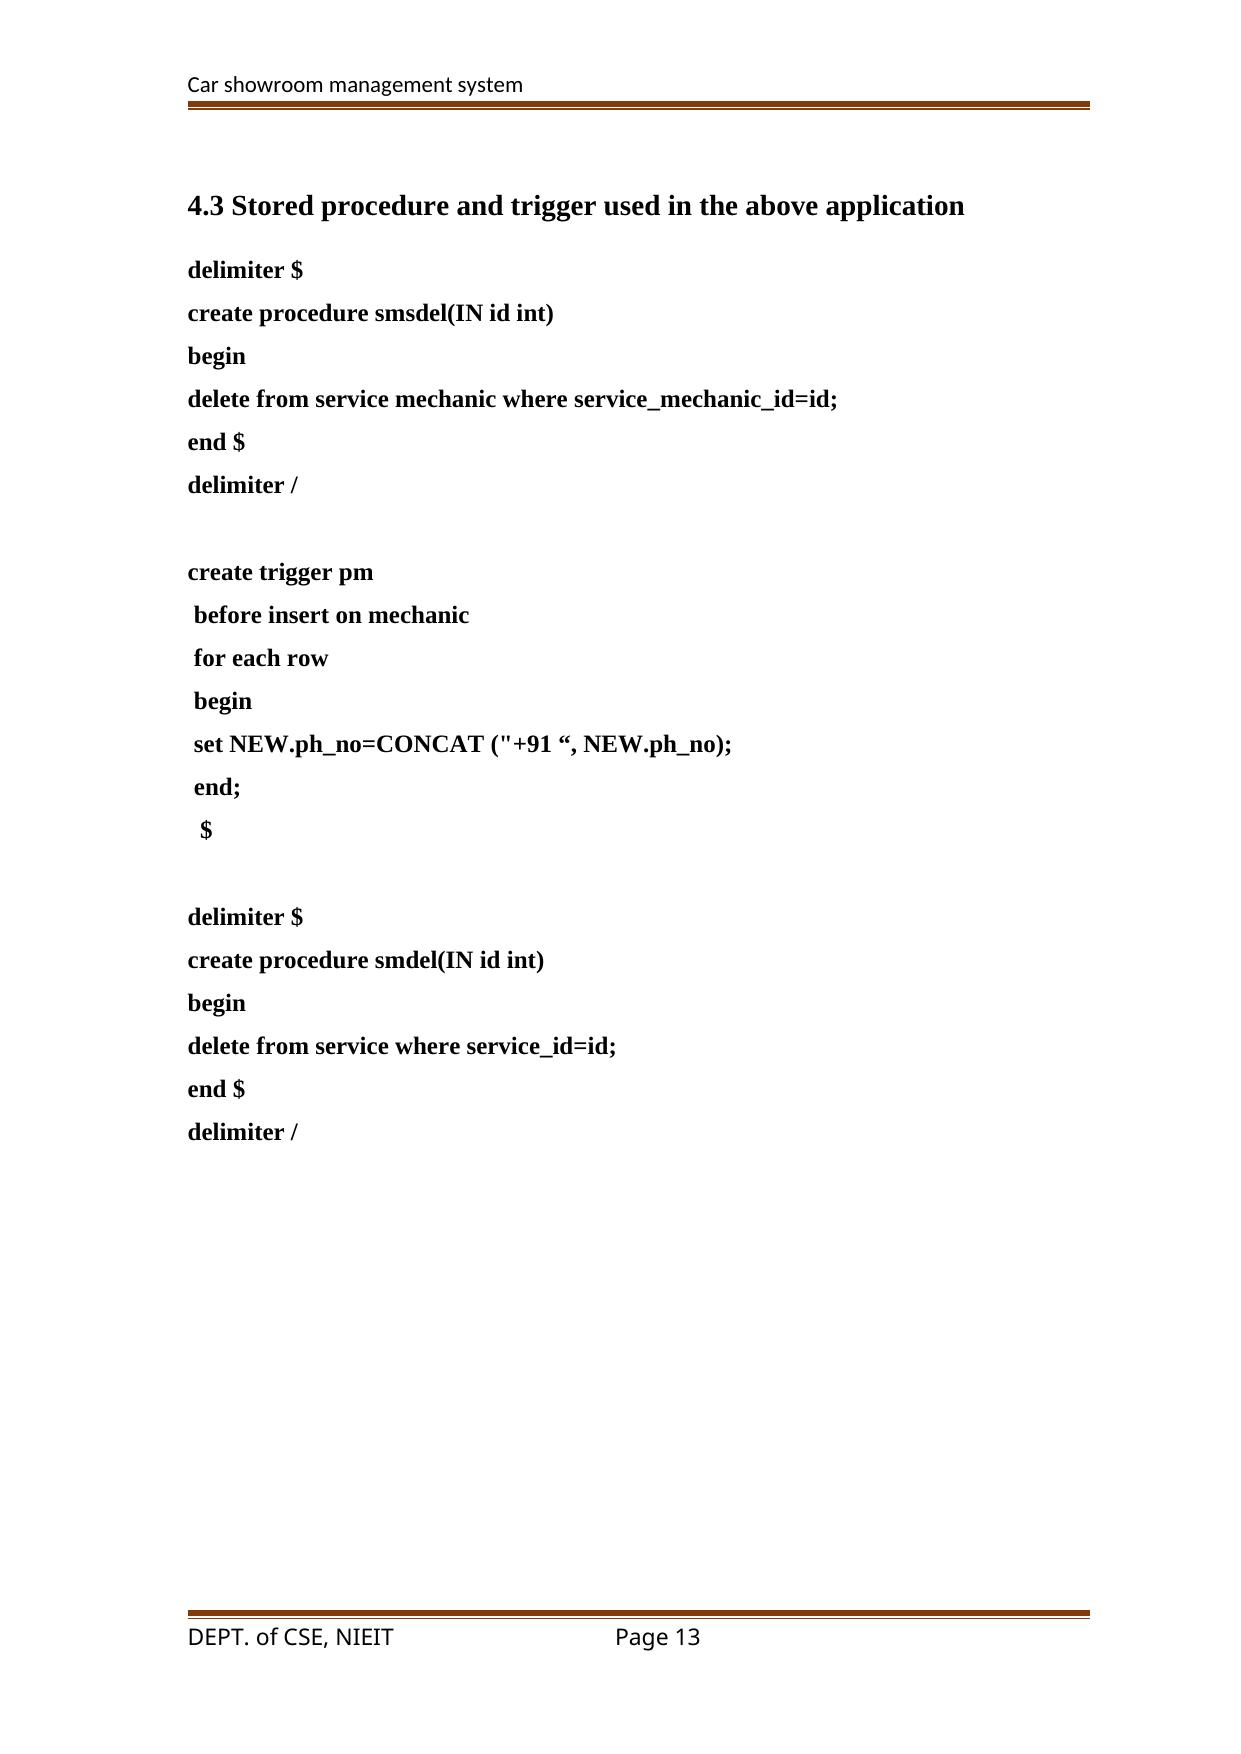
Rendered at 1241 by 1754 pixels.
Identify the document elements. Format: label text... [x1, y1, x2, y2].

text for each row [187, 643, 1090, 672]
text 4.3 Stored procedure and trigger used in the above application [187, 188, 1090, 221]
text end $ [187, 427, 1090, 456]
text delimiter $ [187, 255, 1090, 283]
text begin [187, 686, 1090, 715]
text delete from service mechanic where service_mechanic_id=id; [187, 384, 1090, 413]
text create procedure smdel(IN id int) [187, 945, 1090, 973]
text delimiter / [187, 1117, 1090, 1146]
text delimiter $ [187, 902, 1090, 930]
text $ [187, 815, 1090, 844]
text delete from service where service_id=id; [187, 1031, 1090, 1060]
text before insert on mechanic [187, 600, 1090, 628]
text end; [187, 772, 1090, 801]
text create trigger pm [187, 557, 1090, 585]
text set NEW.ph_no=CONCAT ("+91 “, NEW.ph_no); [187, 729, 1090, 758]
text end $ [187, 1074, 1090, 1103]
text delimiter / [187, 470, 1090, 499]
text begin [187, 988, 1090, 1017]
text create procedure smsdel(IN id int) [187, 298, 1090, 327]
text begin [187, 341, 1090, 370]
